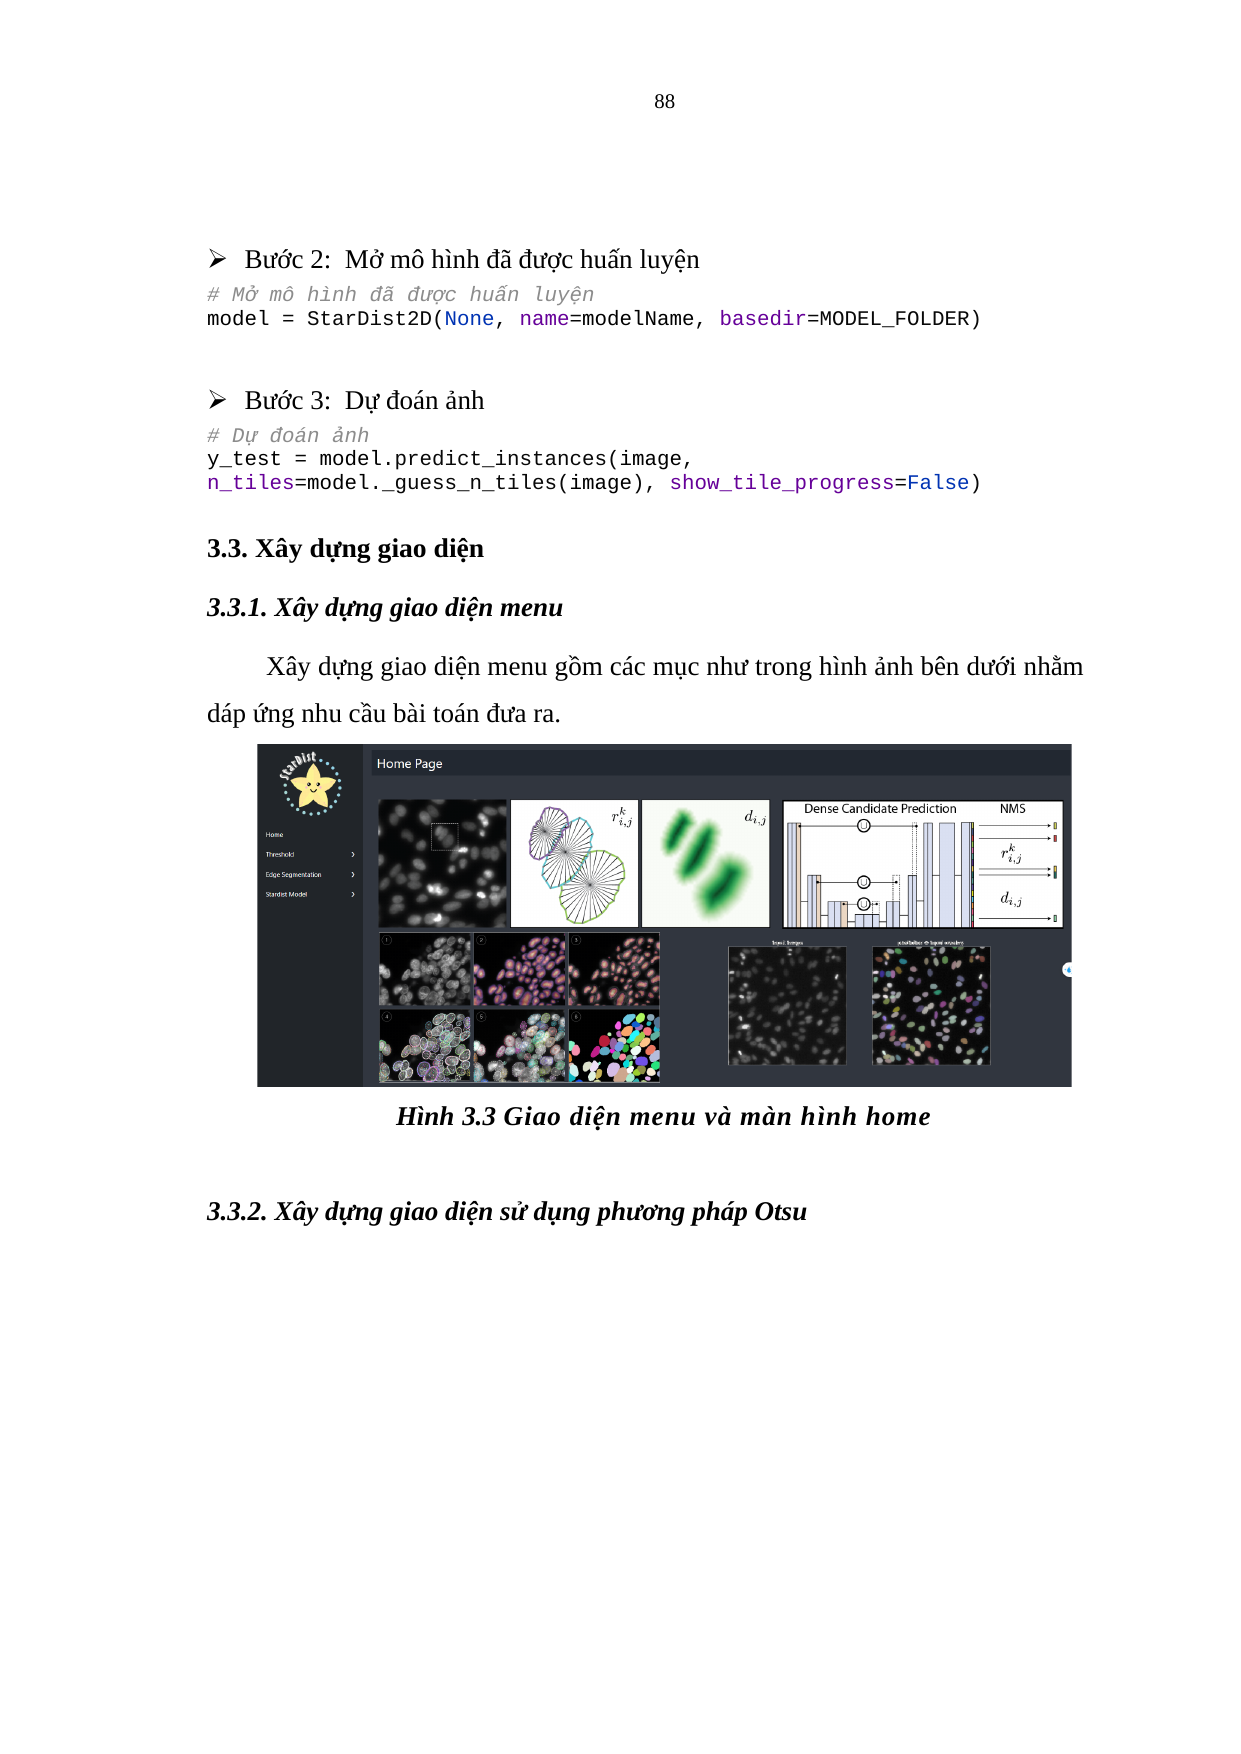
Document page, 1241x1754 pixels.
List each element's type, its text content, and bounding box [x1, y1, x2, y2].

subtitle 3.3. Xây dựng giao diện [207, 532, 1122, 563]
text Hình 3.3 Giao diện menu và màn hình home [207, 1099, 1122, 1131]
text model = StarDist2D(None, name=modelName, basedir=MODEL_FOLDER) [207, 308, 1122, 331]
text Xây dựng giao diện menu gồm các mục như trong hình ảnh bên dưới nhằm dáp ứng nhu cầu bài toán đưa ra. [207, 650, 1084, 729]
picture [257, 744, 1072, 1087]
text # Dự đoán ảnh y_test = model.predict_instances(image, n_tiles=model._guess_n_tiles(image), show_tile_progress=False) [207, 425, 1122, 496]
subtitle 3.3.2. Xây dựng giao diện sử dụng phương pháp Otsu [207, 1195, 1122, 1226]
list Bước 2: Mở mô hình đã được huấn luyện [207, 243, 1122, 274]
text # Mở mô hình đã được huấn luyện [207, 284, 1122, 308]
subtitle 3.3.1. Xây dựng giao diện menu [207, 591, 1122, 622]
list Bước 3: Dự đoán ảnh [207, 384, 1122, 415]
